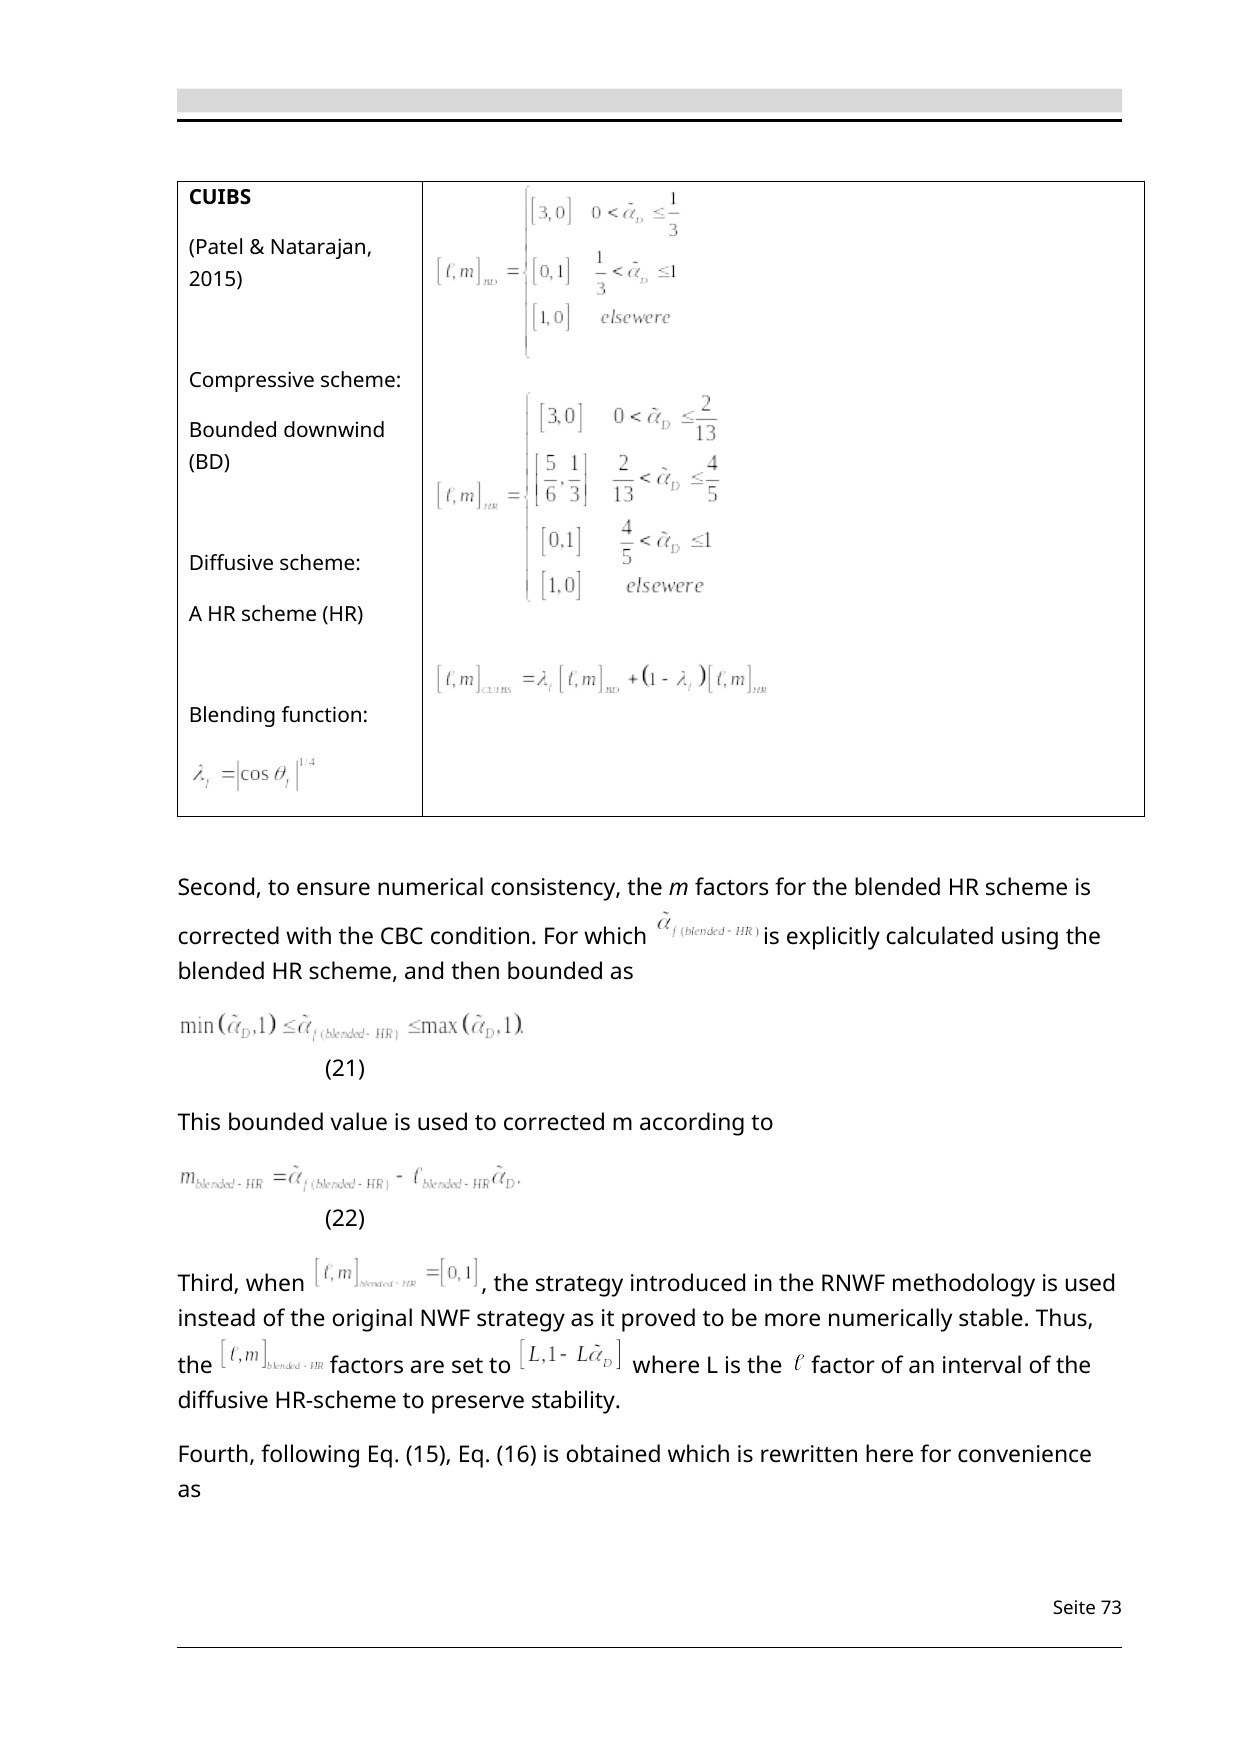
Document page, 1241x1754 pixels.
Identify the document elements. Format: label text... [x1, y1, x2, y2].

text (22) [177, 1159, 1122, 1233]
text Second, to ensure numerical consistency, the m factors for the blended HR scheme is corrected with the CBC condition. For which is explicitly calculated using the blended HR scheme, and then bounded as [177, 871, 1122, 986]
table_cell CUIBS (Patel & Natarajan, 2015) Compressive scheme: Bounded downwind (BD) Diffusive scheme: A HR scheme (HR) Blending function: [178, 182, 422, 816]
text (21) [177, 1009, 1122, 1083]
text Third, when , the strategy introduced in the RNWF methodology is used instead of the original NWF strategy as it proved to be more numerically stable. Thus, the factors are set to where L is the factor of an interval of the diffusive HR-scheme to preserve stability. [177, 1256, 1122, 1415]
table_cell [423, 182, 1144, 816]
text Fourth, following Eq. (15), Eq. (16) is obtained which is rewritten here for convenience as [177, 1437, 1122, 1504]
text This bounded value is used to corrected m according to [177, 1106, 1122, 1137]
